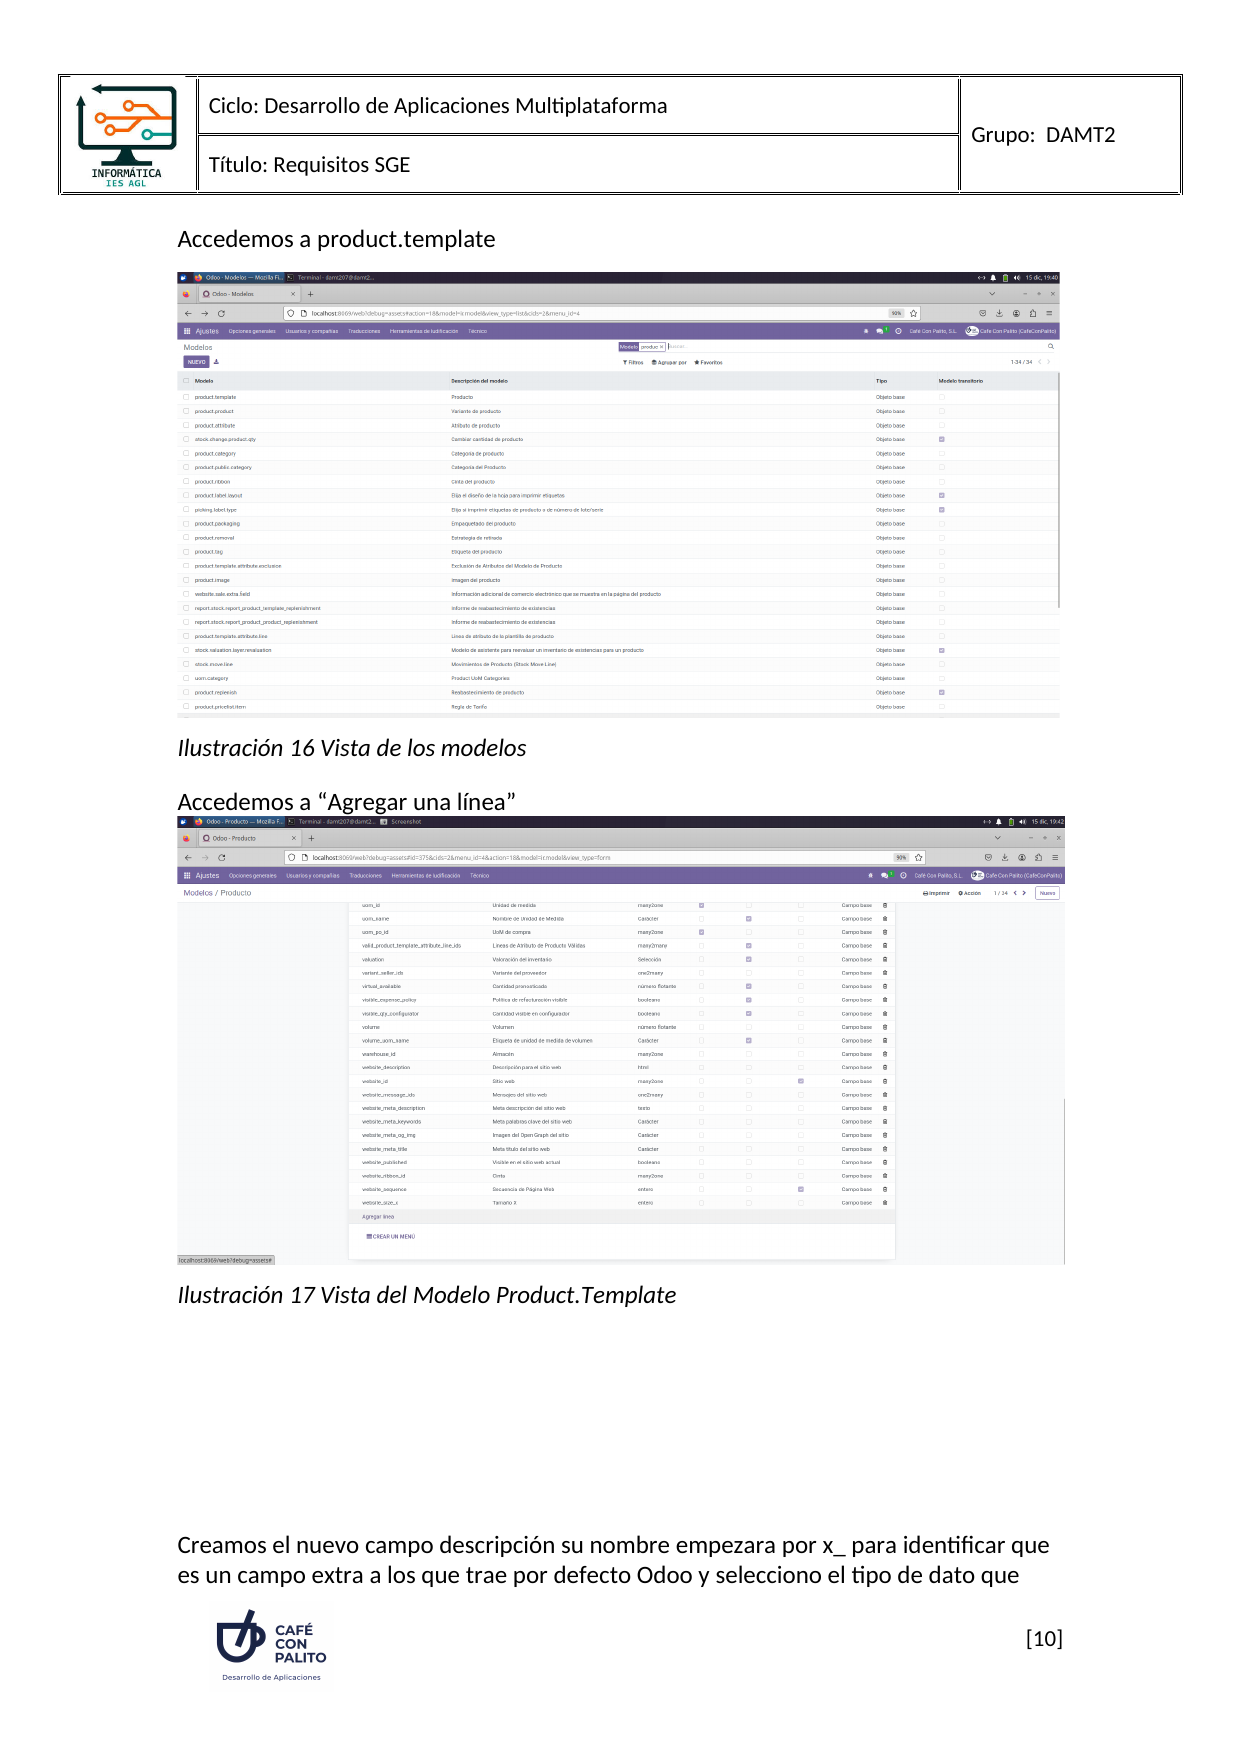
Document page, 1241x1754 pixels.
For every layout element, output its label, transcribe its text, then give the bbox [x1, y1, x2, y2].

text Ilustración 17 Vista del Modelo Product.Template [177, 1279, 1063, 1309]
picture [208, 1601, 334, 1692]
picture [177, 816, 1065, 1265]
picture [70, 76, 186, 192]
text Accedemos a product.template [177, 223, 1051, 254]
text Accedemos a “Agregar una línea” [177, 786, 1051, 816]
picture [177, 272, 1060, 718]
text Ilustración 16 Vista de los modelos [177, 732, 1063, 763]
